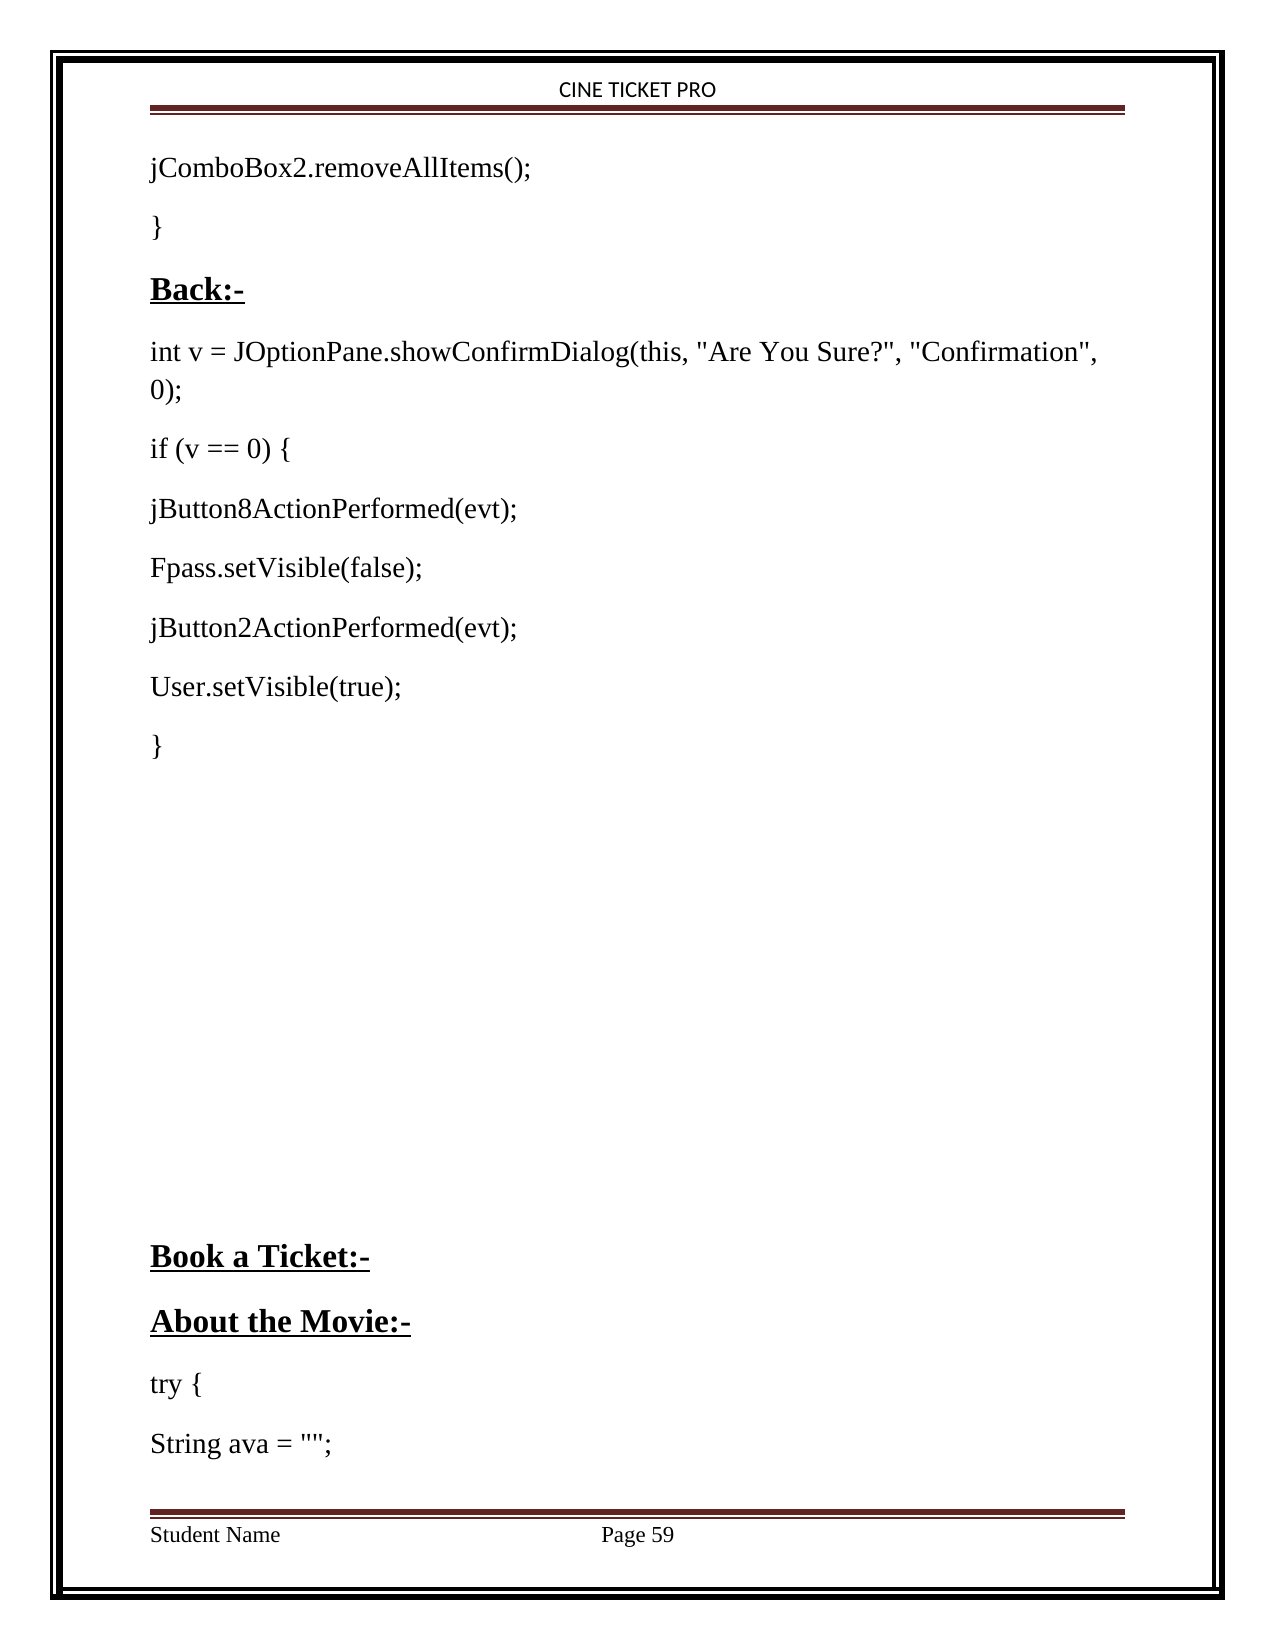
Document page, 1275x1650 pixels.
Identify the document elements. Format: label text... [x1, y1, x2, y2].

text String ava = ""; [150, 1426, 1125, 1459]
text } [150, 209, 1125, 243]
text try { [150, 1366, 1125, 1400]
text Book a Ticket:- [150, 1237, 1125, 1275]
text if (v == 0) { [150, 432, 1125, 465]
text jComboBox2.removeAllItems(); [150, 150, 1125, 183]
text About the Movie:- [150, 1301, 1125, 1340]
text int v = JOptionPane.showConfirmDialog(this, "Are You Sure?", "Confirmation", 0); [150, 334, 1125, 406]
text jButton2ActionPerformed(evt); [150, 610, 1125, 643]
text Fpass.setVisible(false); [150, 550, 1125, 584]
text Back:- [150, 269, 1125, 307]
text jButton8ActionPerformed(evt); [150, 491, 1125, 524]
text User.setVisible(true); [150, 669, 1125, 703]
text } [150, 728, 1125, 762]
